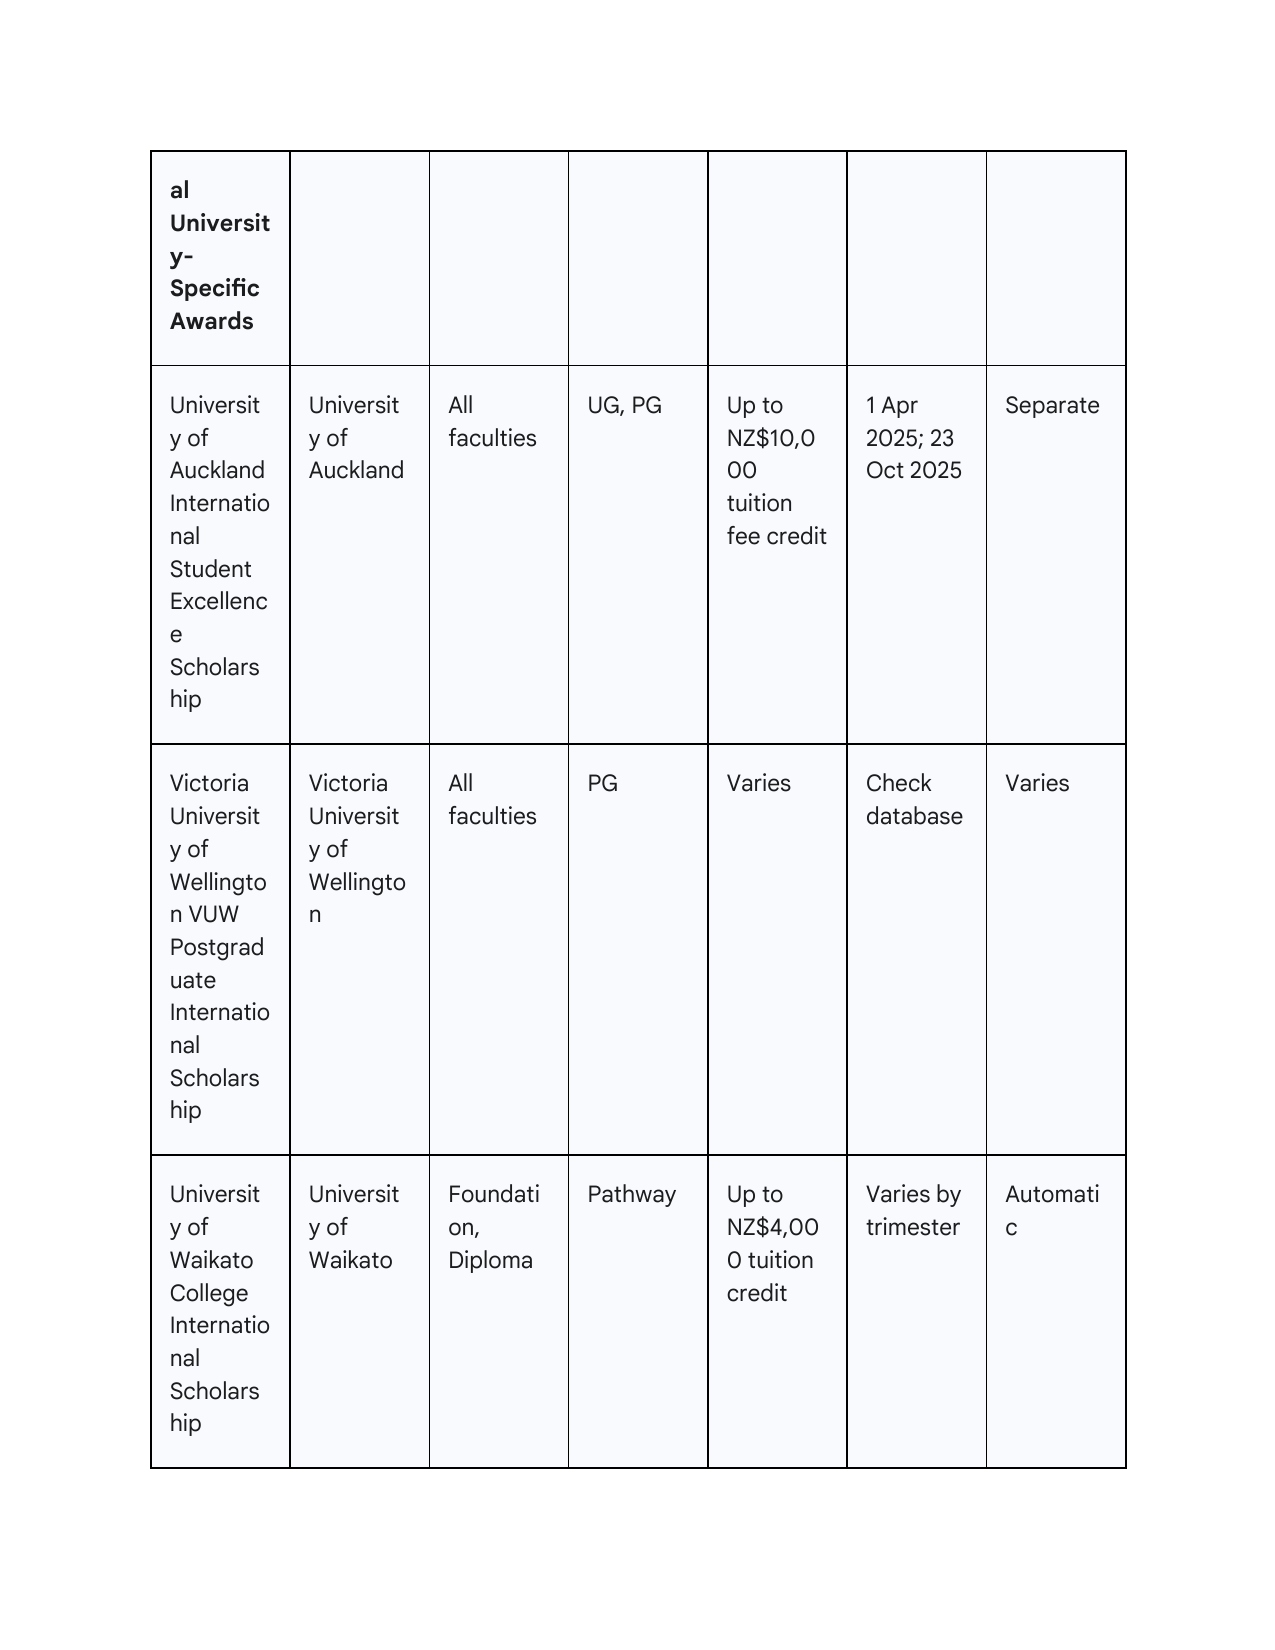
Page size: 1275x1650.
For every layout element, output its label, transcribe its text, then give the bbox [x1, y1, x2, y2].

table_cell [848, 152, 986, 365]
table_cell [430, 152, 568, 365]
table_cell UG, PG [569, 366, 707, 743]
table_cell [152, 152, 289, 365]
table_cell University of Auckland [291, 366, 429, 743]
table_cell [291, 152, 429, 365]
table_cell Varies by trimester [848, 1156, 986, 1467]
table_cell Varies [709, 745, 846, 1154]
table_cell University of Waikato [291, 1156, 429, 1467]
table_cell Up to NZ$10,000 tuition fee credit [709, 366, 846, 743]
table_cell [569, 152, 707, 365]
table_cell Victoria University of Wellington [291, 745, 429, 1154]
table_cell PG [569, 745, 707, 1154]
table_cell Automatic [987, 1156, 1125, 1467]
table_cell Up to NZ$4,000 tuition credit [709, 1156, 846, 1467]
table_cell University of Waikato College International Scholarship [152, 1156, 289, 1467]
table_cell Check database [848, 745, 986, 1154]
table_cell All faculties [430, 745, 568, 1154]
table_cell 1 Apr 2025; 23 Oct 2025 [848, 366, 986, 743]
table_cell [987, 152, 1125, 365]
table_cell All faculties [430, 366, 568, 743]
table_cell Pathway [569, 1156, 707, 1467]
table_cell [709, 152, 846, 365]
table_cell Varies [987, 745, 1125, 1154]
table_cell University of Auckland International Student Excellence Scholarship [152, 366, 289, 743]
table_cell Victoria University of Wellington VUW Postgraduate International Scholarship [152, 745, 289, 1154]
table_cell Separate [987, 366, 1125, 743]
table_cell Foundation, Diploma [430, 1156, 568, 1467]
